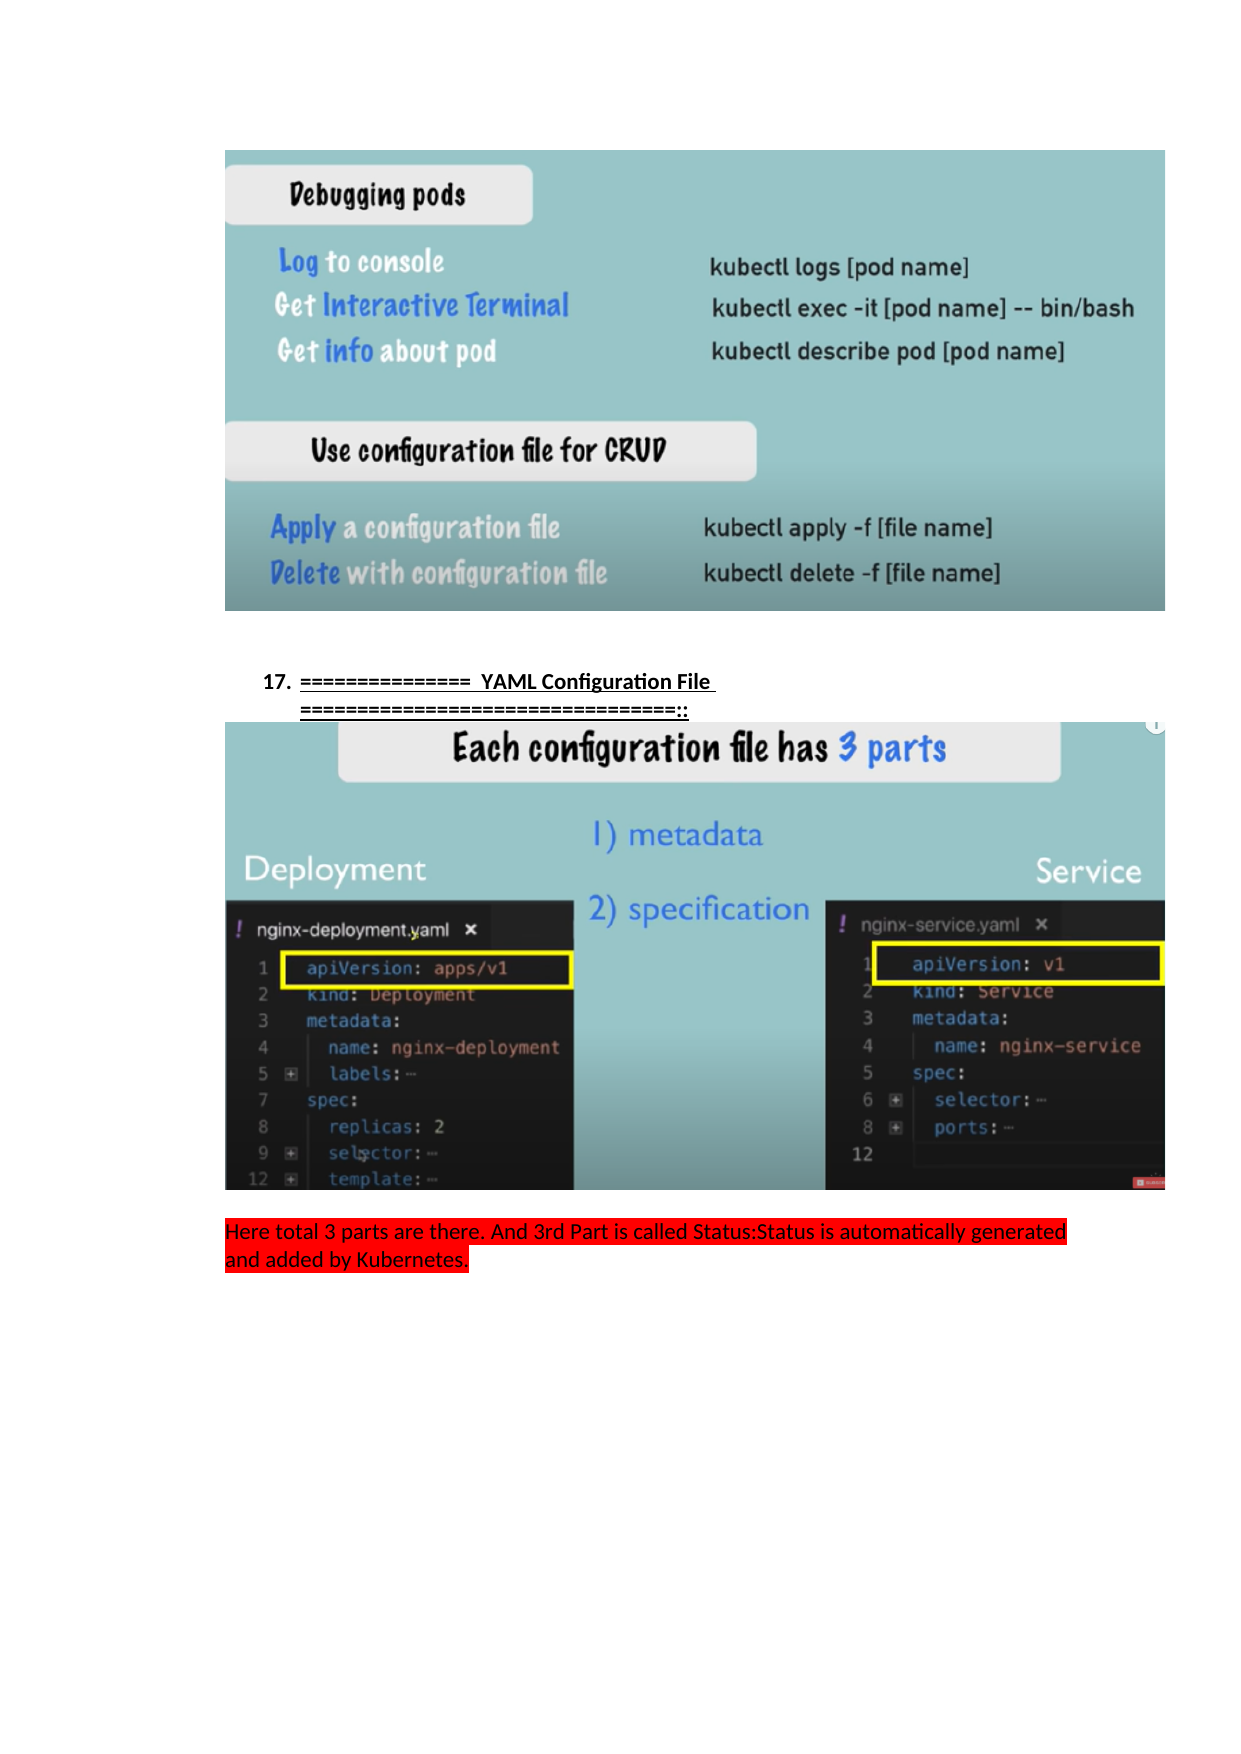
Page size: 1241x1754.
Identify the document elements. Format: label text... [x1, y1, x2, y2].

list =============== YAML Configuration File =================================:: [262, 667, 1090, 722]
picture [225, 722, 1166, 1190]
picture [225, 150, 1166, 611]
text Here total 3 parts are there. And 3rd Part is called Status:Status is automatically generated and added by Kubernetes. [225, 1217, 1090, 1273]
